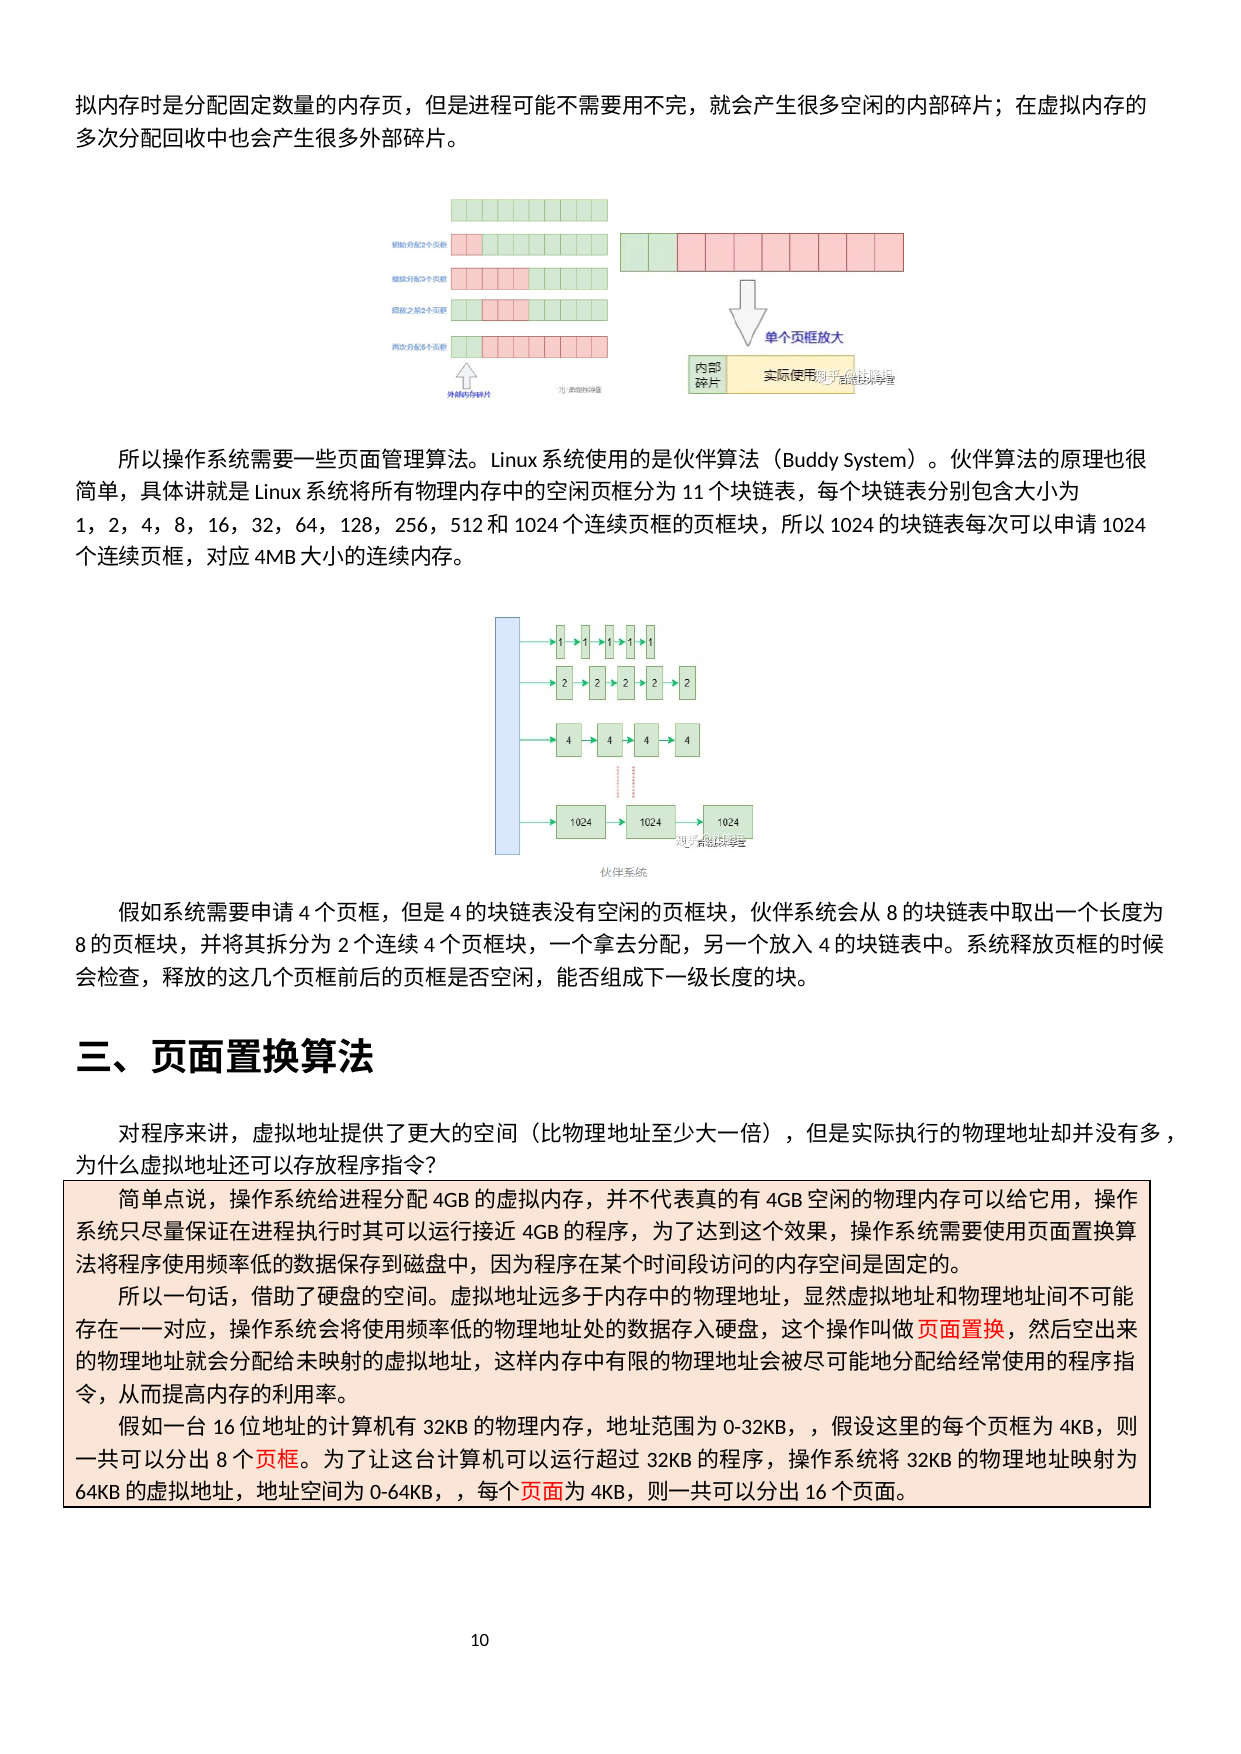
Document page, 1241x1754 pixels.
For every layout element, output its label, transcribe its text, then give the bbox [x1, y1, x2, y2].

list 对程序来讲，虚拟地址提供了更大的空间（比物理地址至少大一倍），但是实际执行的物理地址却并没有多，为什么虚拟地址还可以存放程序指令？ [75, 1115, 1165, 1180]
text 假如系统需要申请4个页框，但是4的块链表没有空闲的页框块，伙伴系统会从8的块链表中取出一个长度为8的页框块，并将其拆分为2个连续4个页框块，一个拿去分配，另一个放入4的块链表中。系统释放页框的时候会检查，释放的这几个页框前后的页框是否空闲，能否组成下一级长度的块。 [75, 894, 1165, 992]
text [75, 88, 1165, 153]
picture [382, 191, 909, 403]
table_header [64, 1181, 1149, 1506]
subtitle 三、页面置换算法 [75, 1021, 1165, 1086]
picture [470, 602, 770, 886]
text 所以操作系统需要一些页面管理算法。Linux系统使用的是伙伴算法（Buddy System）。伙伴算法的原理也很简单，具体讲就是Linux系统将所有物理内存中的空闲页框分为11个块链表，每个块链表分别包含大小为1，2，4，8，16，32，64，128，256，512和1024个连续页框的页框块，所以1024的块链表每次可以申请1024个连续页框，对应4MB大小的连续内存。 [75, 441, 1165, 571]
